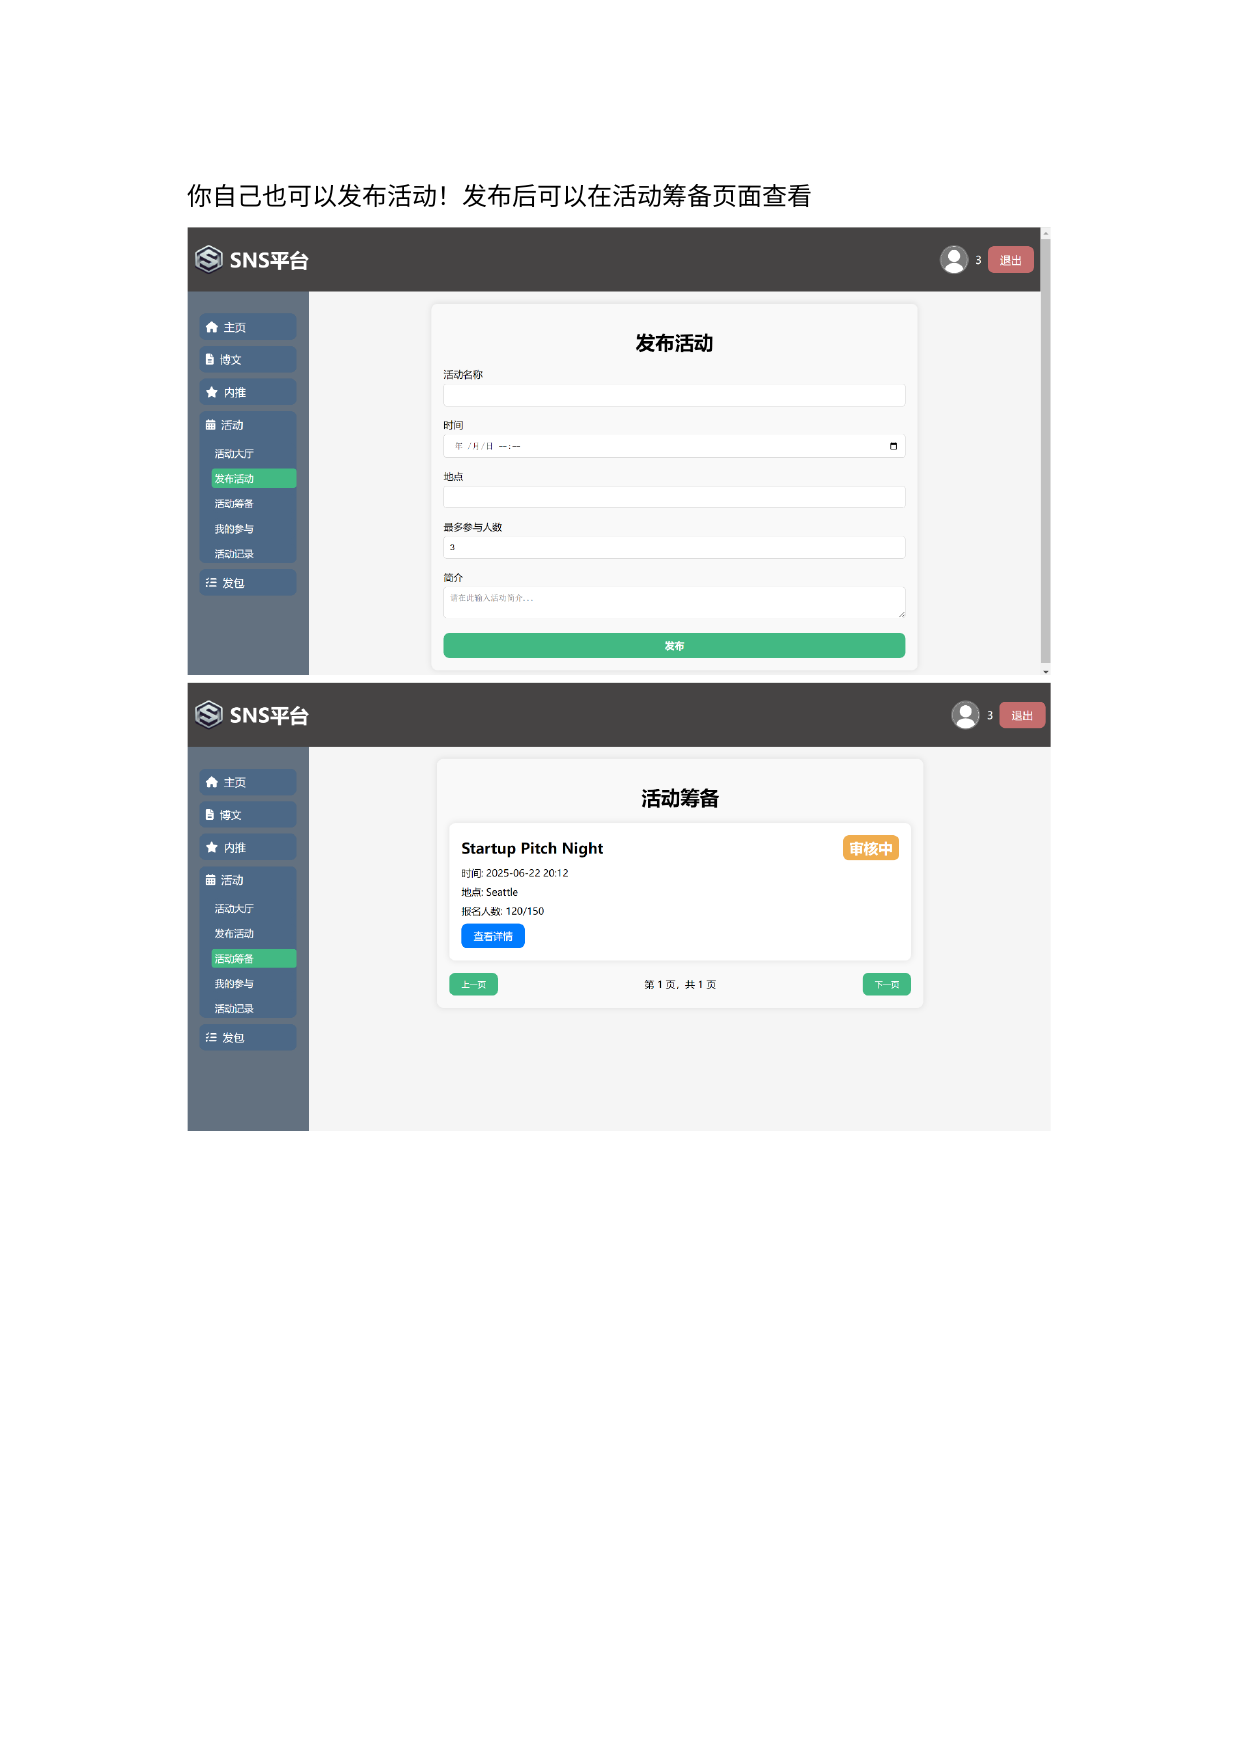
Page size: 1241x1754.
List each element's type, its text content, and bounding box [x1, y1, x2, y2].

picture [187, 682, 1051, 1131]
picture [187, 227, 1051, 675]
text 你自己也可以发布活动！发布后可以在活动筹备页面查看 [187, 162, 1053, 227]
